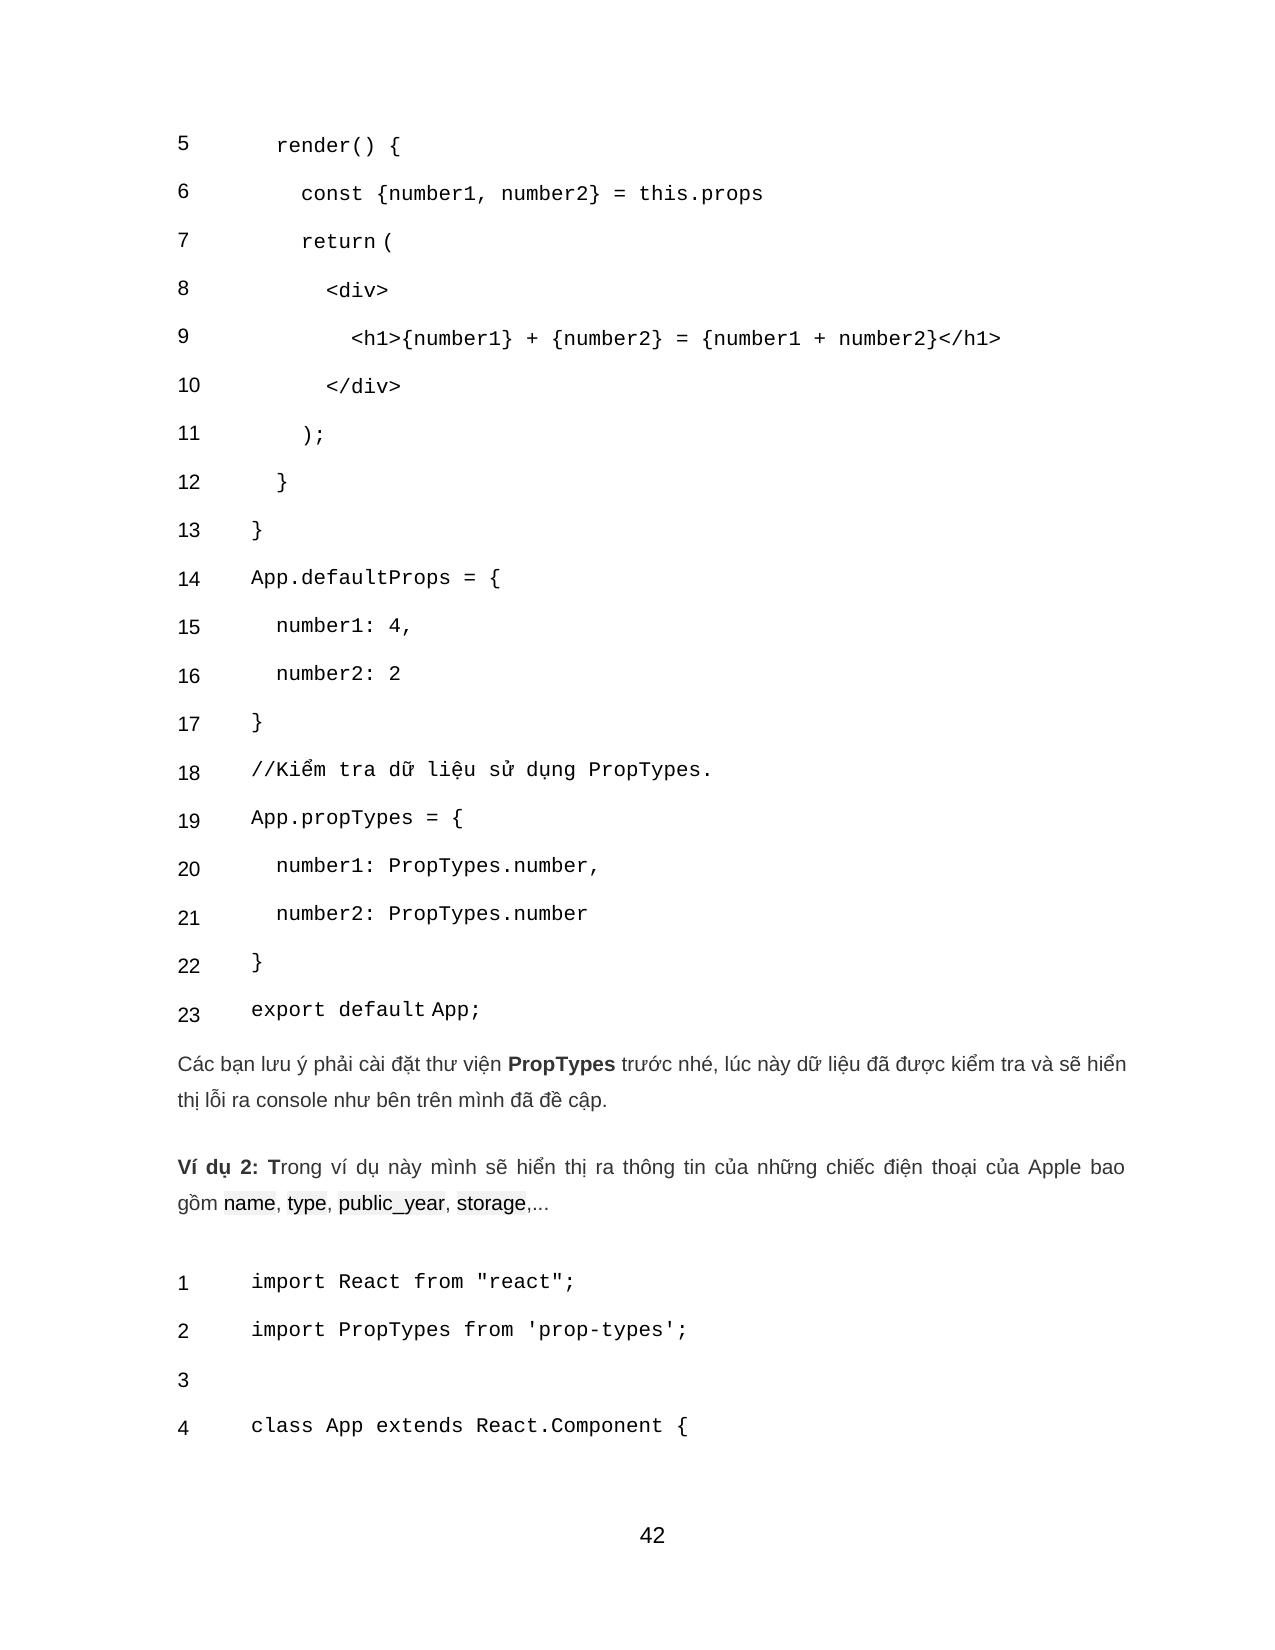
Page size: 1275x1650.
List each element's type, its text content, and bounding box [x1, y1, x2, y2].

text Ví dụ 2: Trong ví dụ này mình sẽ hiển thị ra thông tin của những chiếc điện thoại của Apple bao gồm name, type, public_year, storage,... [177, 1155, 1127, 1215]
text Các bạn lưu ý phải cài đặt thư viện PropTypes trước nhé, lúc này dữ liệu đã được kiểm tra và sẽ hiển thị lỗi ra console như bên trên mình đã đề cập. [177, 1052, 1127, 1112]
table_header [251, 1258, 1260, 1466]
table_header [251, 118, 1260, 1052]
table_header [177, 1258, 251, 1466]
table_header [177, 118, 251, 1052]
